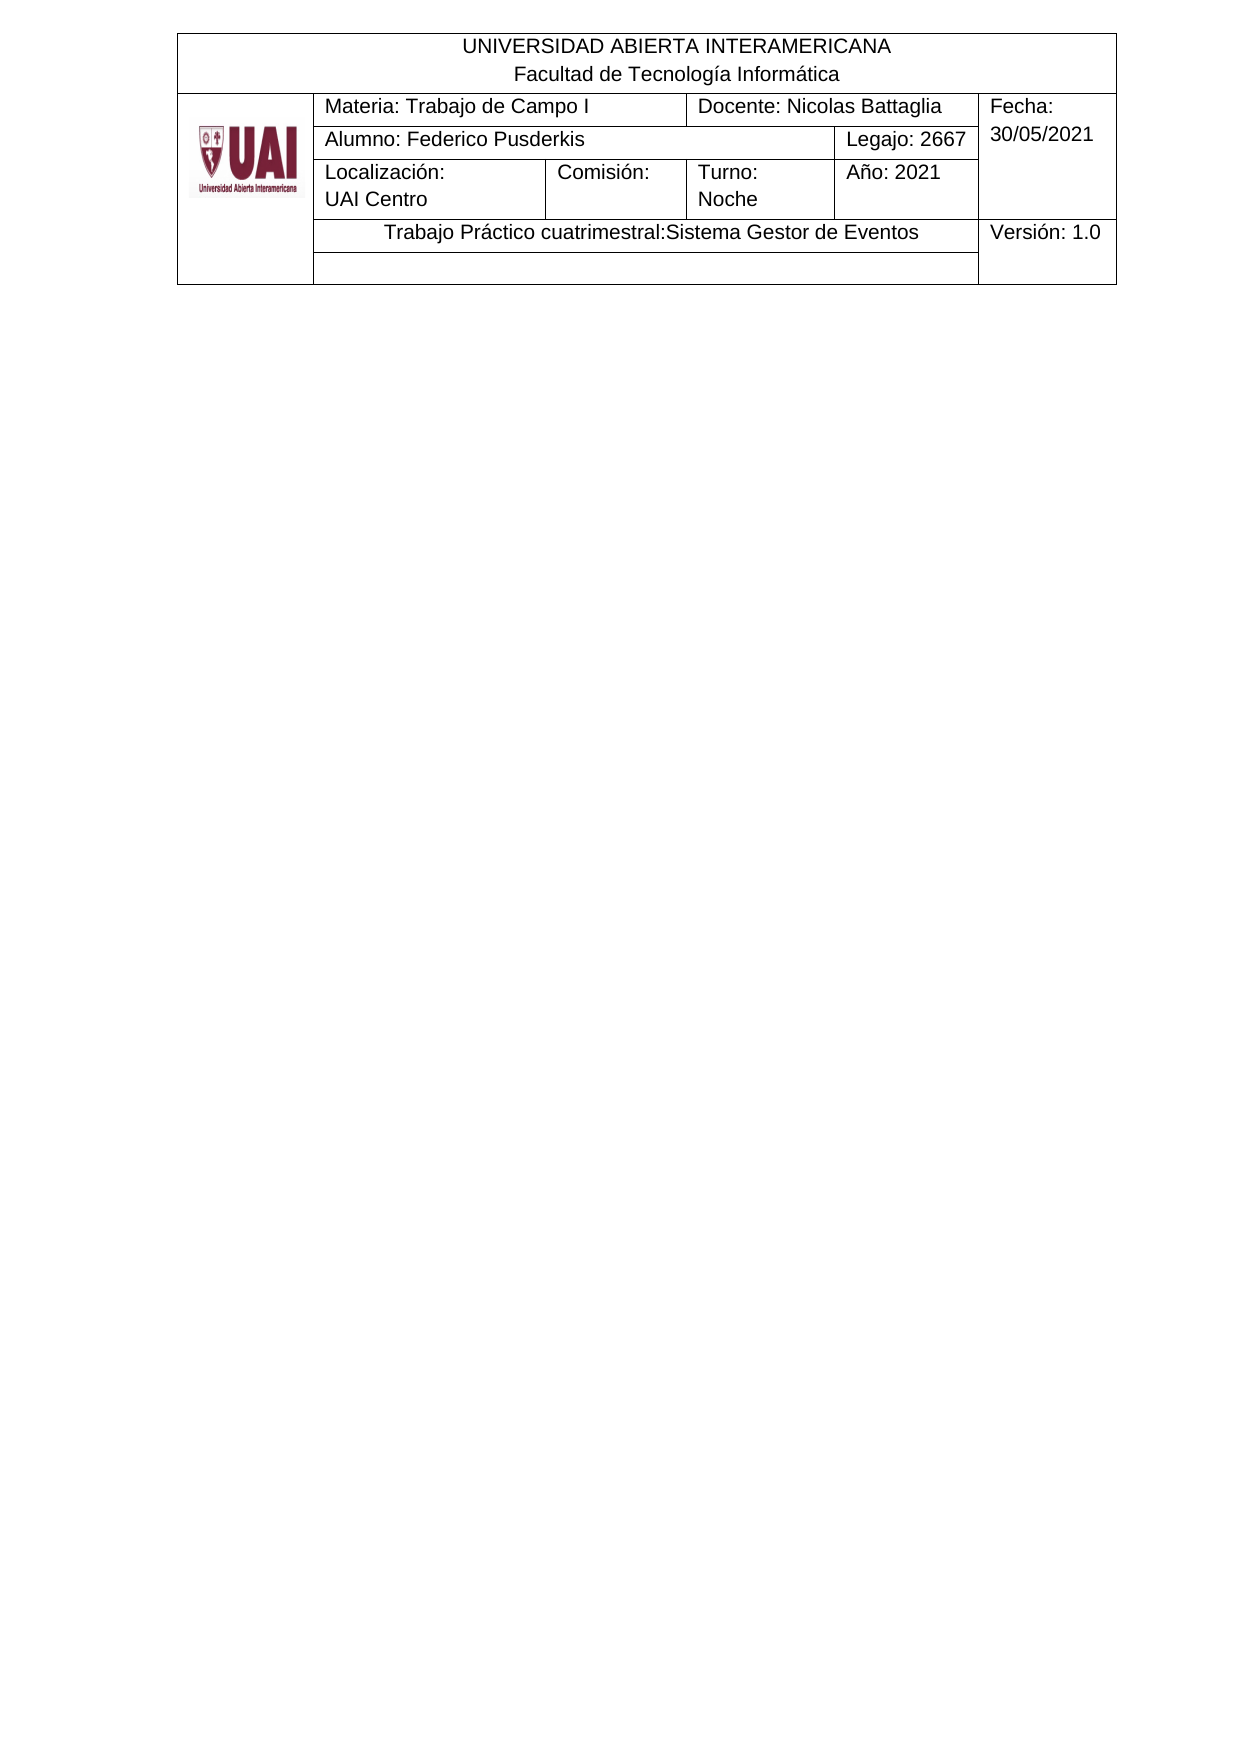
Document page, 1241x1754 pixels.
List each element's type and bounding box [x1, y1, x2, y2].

picture [188, 117, 306, 198]
